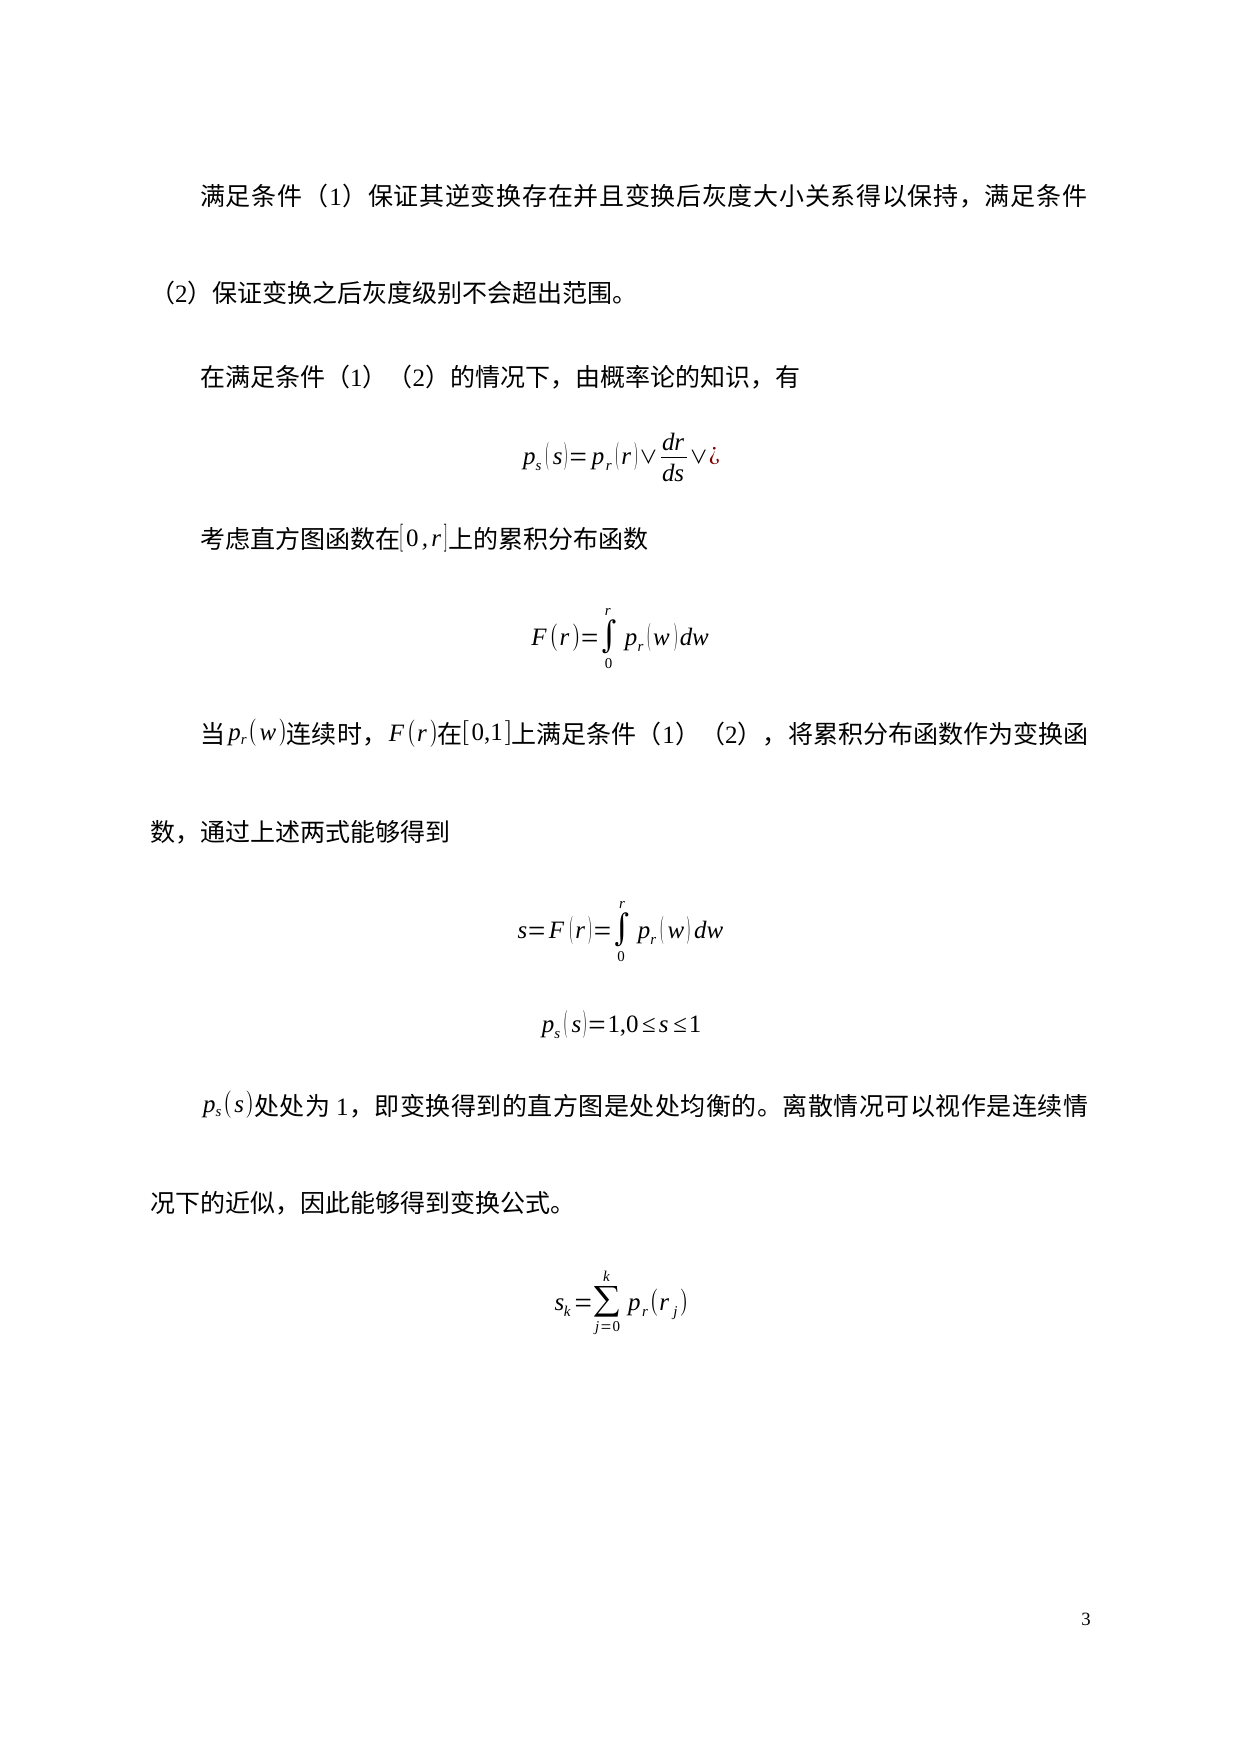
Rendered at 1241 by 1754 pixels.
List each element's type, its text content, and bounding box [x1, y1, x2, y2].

text 在满足条件（1）（2）的情况下，由概率论的知识，有 [150, 343, 1090, 408]
text 处处为1，即变换得到的直方图是处处均衡的。离散情况可以视作是连续情况下的近似，因此能够得到变换公式。 [150, 1072, 1090, 1234]
text 满足条件（1）保证其逆变换存在并且变换后灰度大小关系得以保持，满足条件（2）保证变换之后灰度级别不会超出范围。 [150, 162, 1090, 324]
text 当连续时，在上满足条件（1）（2），将累积分布函数作为变换函数，通过上述两式能够得到 [150, 700, 1090, 863]
text 考虑直方图函数在上的累积分布函数 [150, 505, 1090, 570]
